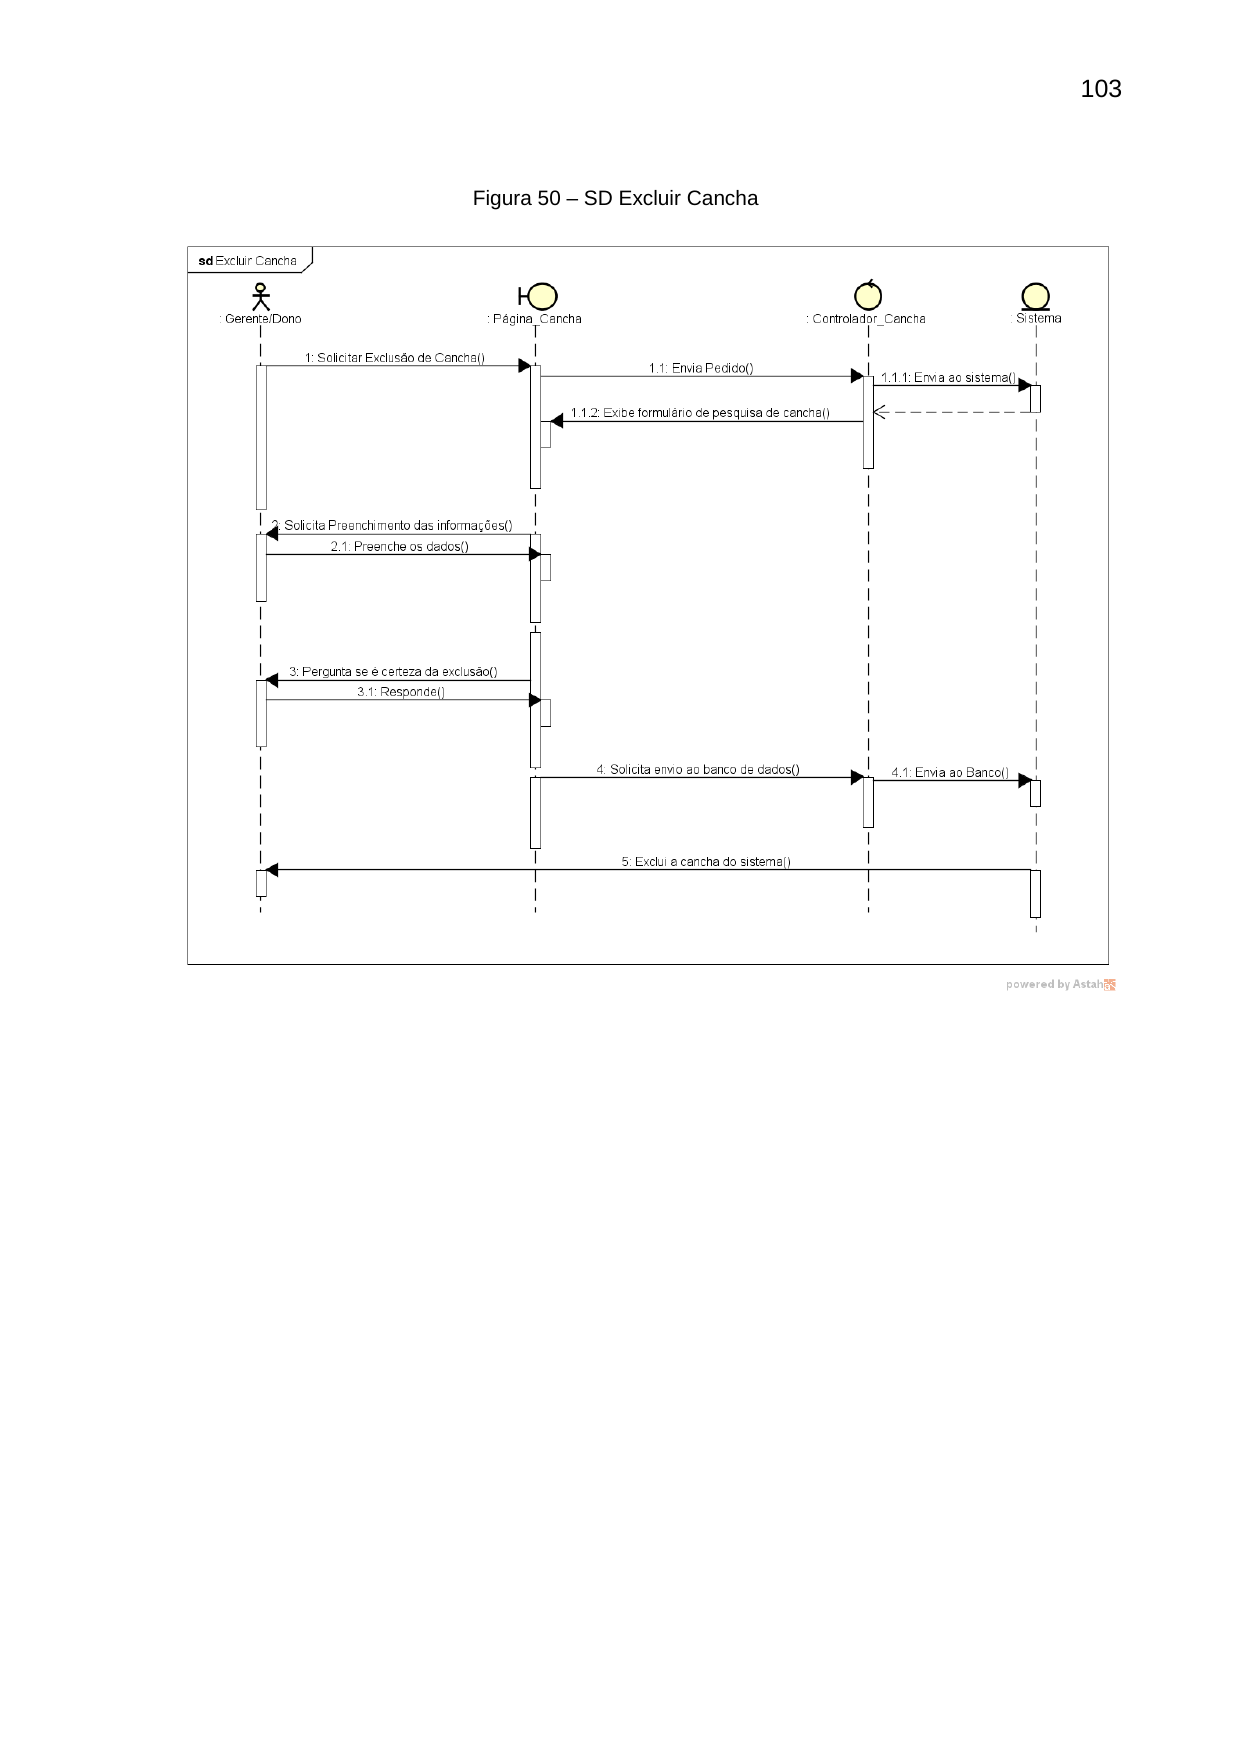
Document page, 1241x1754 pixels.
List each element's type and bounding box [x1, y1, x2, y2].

picture [177, 237, 1119, 994]
